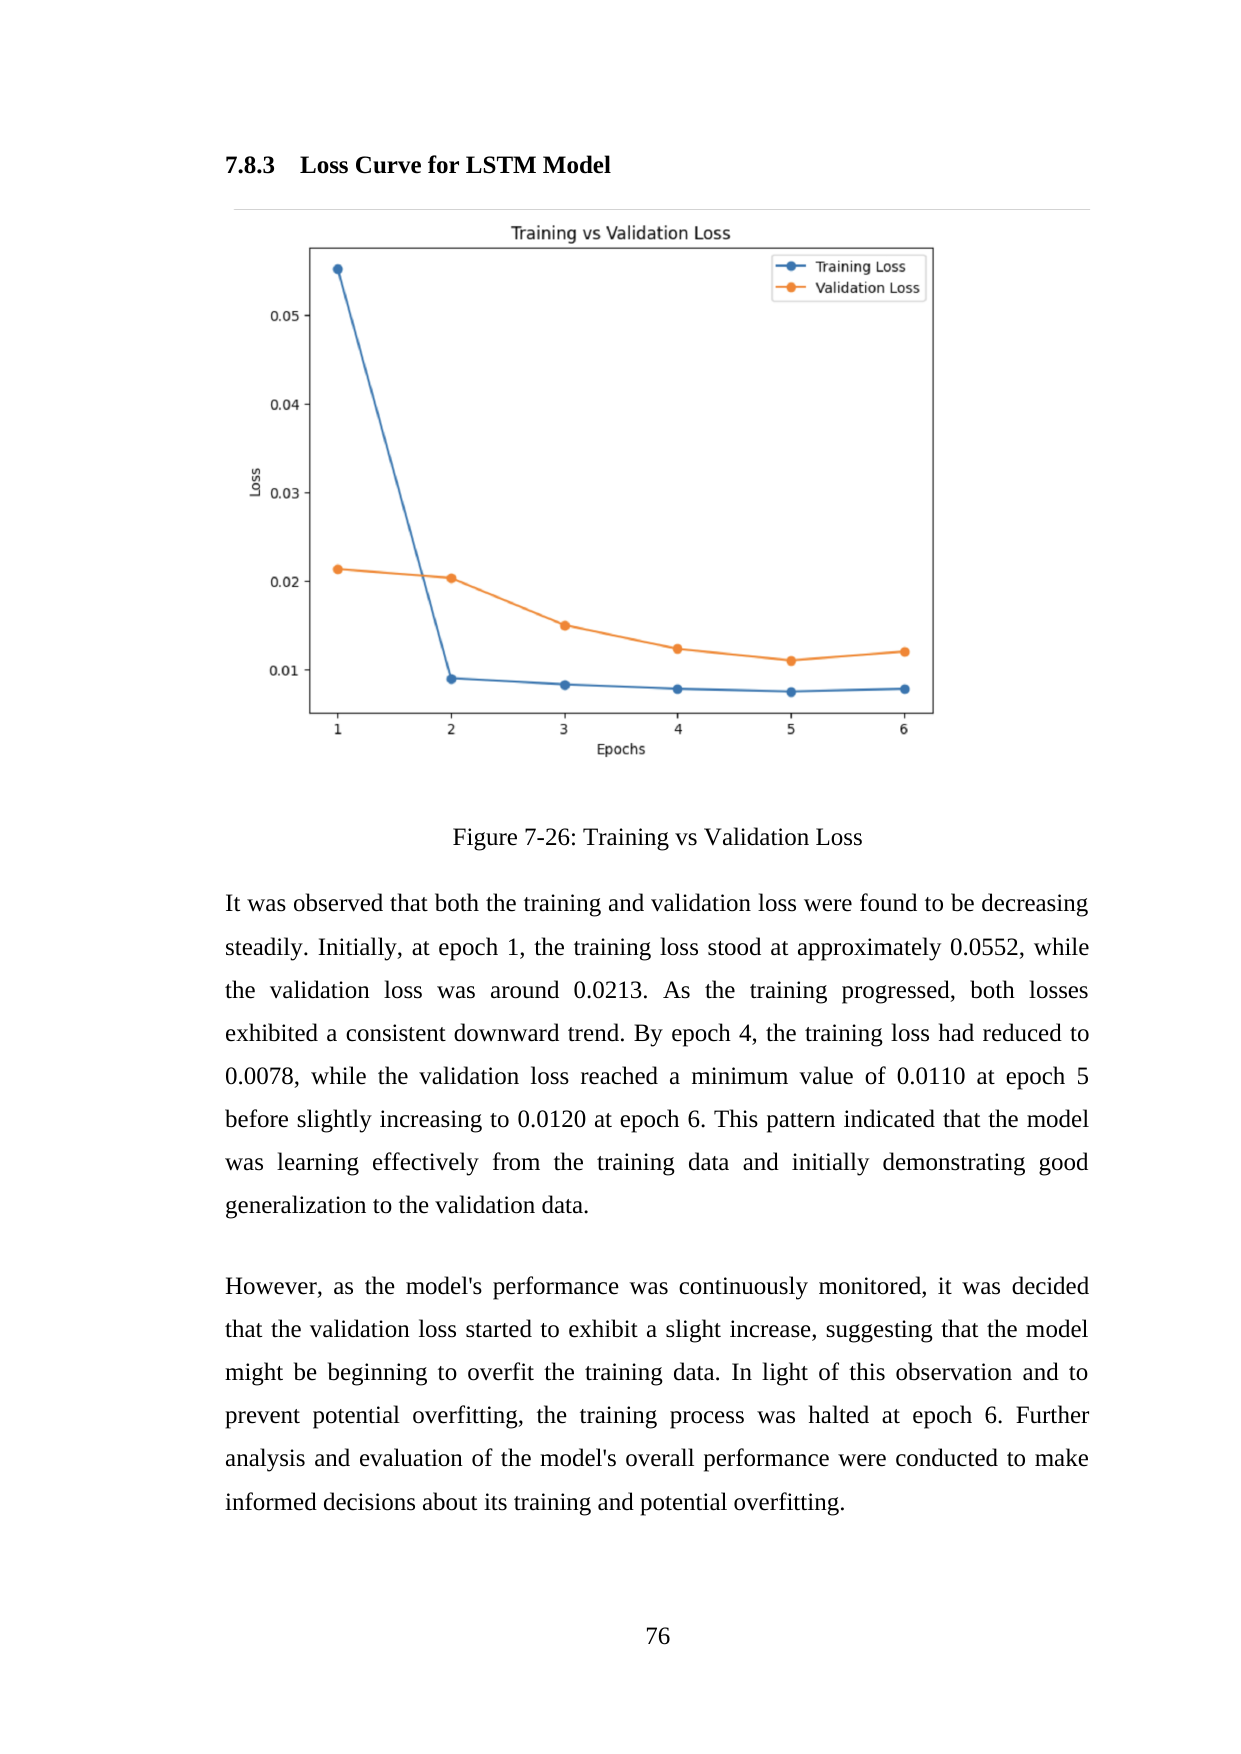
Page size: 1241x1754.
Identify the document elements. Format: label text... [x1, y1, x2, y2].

picture [225, 209, 1091, 771]
text It was observed that both the training and validation loss were found to be decreasing steadily. Initially, at epoch 1, the training loss stood at approximately 0.0552, while the validation loss was around 0.0213. As the training progressed, both losses exhibited a consistent downward trend. By epoch 4, the training loss had reduced to 0.0078, while the validation loss reached a minimum value of 0.0110 at epoch 5 before slightly increasing to 0.0120 at epoch 6. This pattern indicated that the model was learning effectively from the training data and initially demonstrating good generalization to the validation data. [225, 888, 1090, 1219]
subtitle Loss Curve for LSTM Model [225, 150, 1090, 179]
text However, as the model's performance was continuously monitored, it was decided that the validation loss started to exhibit a slight increase, suggesting that the model might be beginning to overfit the training data. In light of this observation and to prevent potential overfitting, the training process was halted at epoch 6. Further analysis and evaluation of the model's overall performance were conducted to make informed decisions about its training and potential overfitting. [225, 1271, 1090, 1515]
